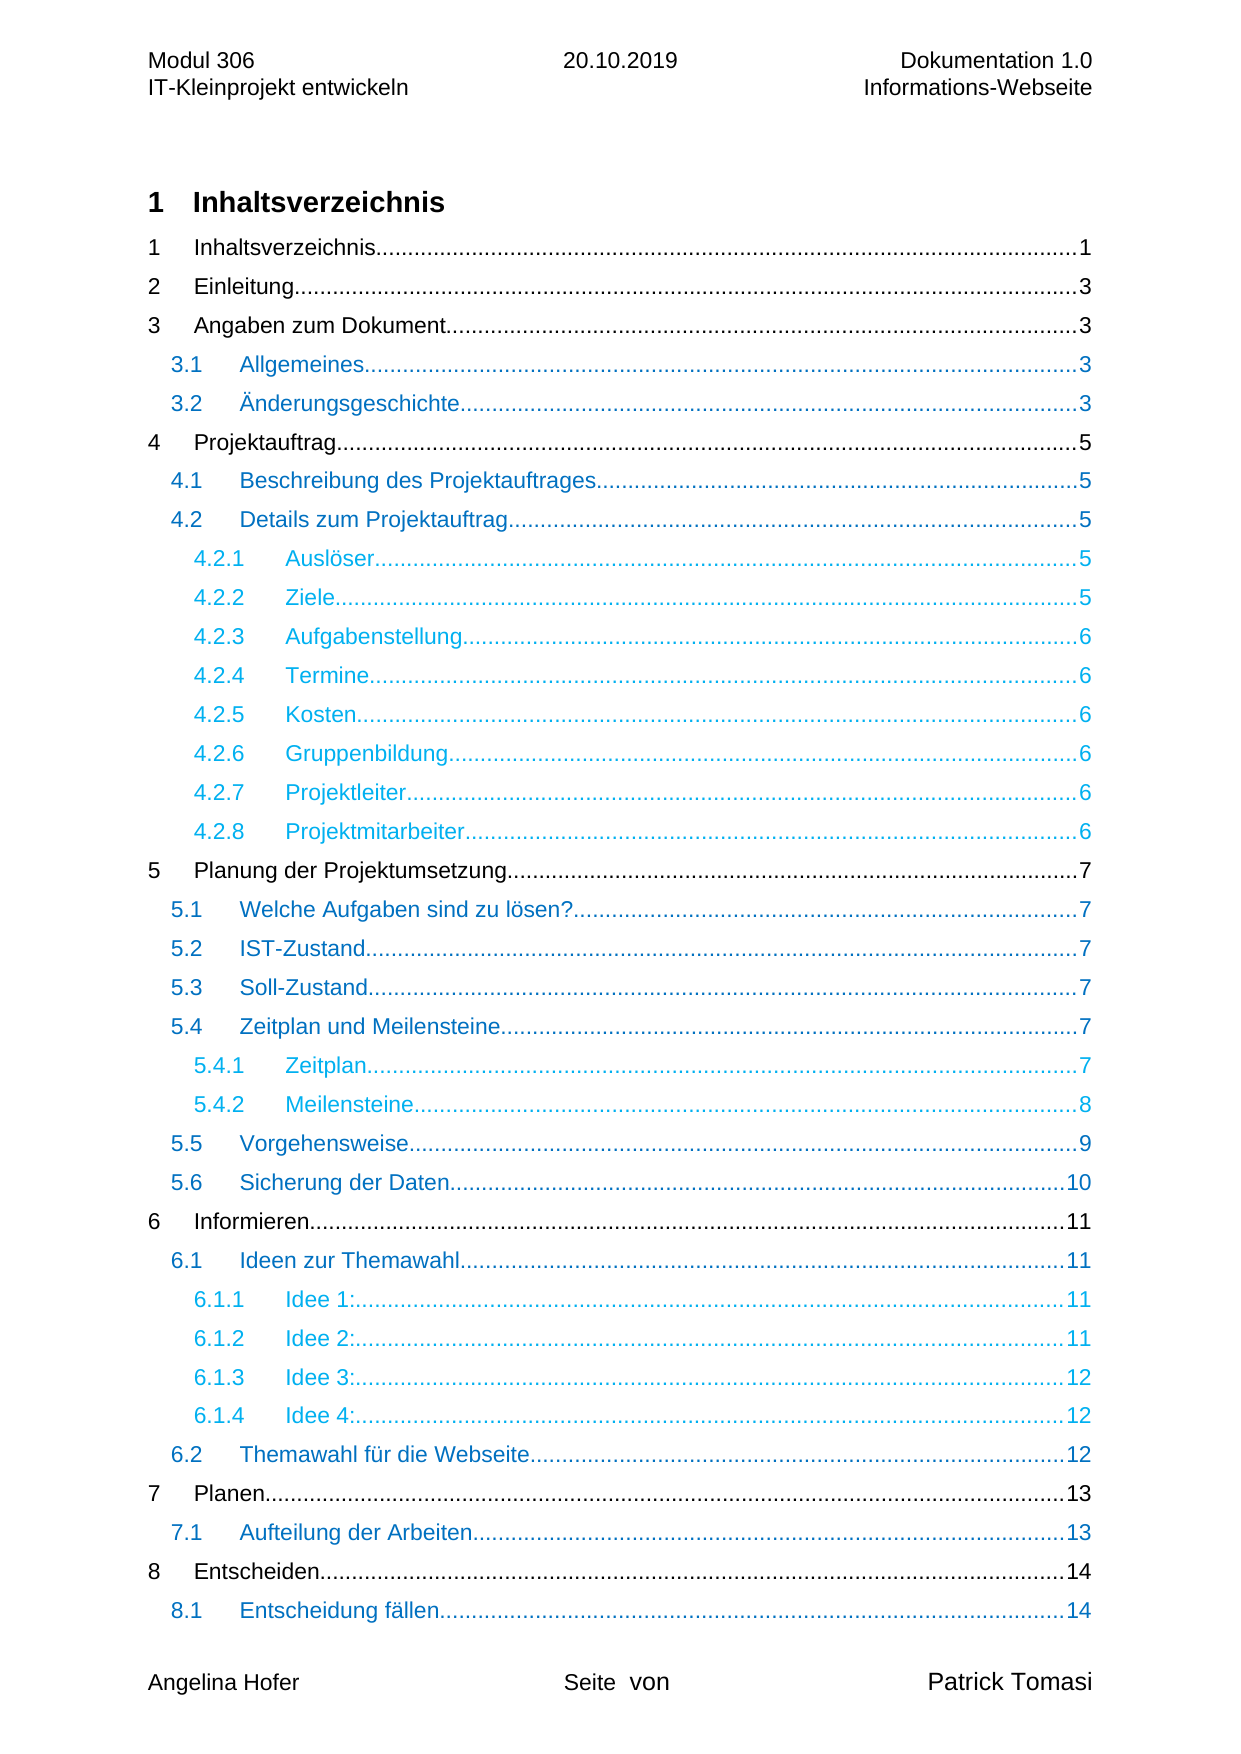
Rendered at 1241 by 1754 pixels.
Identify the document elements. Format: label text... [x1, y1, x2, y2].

text 7 Planen 13 [148, 1480, 1093, 1507]
text 6.1.4 Idee 4: 12 [193, 1402, 1093, 1429]
text 6 Informieren 11 [148, 1208, 1093, 1234]
text 5.4 Zeitplan und Meilensteine 7 [171, 1013, 1093, 1039]
text 4.2 Details zum Projektauftrag 5 [171, 506, 1093, 533]
text 6.1 Ideen zur Themawahl 11 [171, 1247, 1093, 1273]
text 6.1.3 Idee 3: 12 [193, 1363, 1093, 1390]
text 6.2 Themawahl für die Webseite 12 [171, 1441, 1093, 1468]
text 5.5 Vorgehensweise 9 [171, 1130, 1093, 1156]
text 8.1 Entscheidung fällen 14 [171, 1597, 1093, 1624]
text 4.2.1 Auslöser 5 [193, 545, 1093, 572]
text 4.2.6 Gruppenbildung 6 [193, 740, 1093, 767]
text 3.1 Allgemeines 3 [171, 351, 1093, 377]
text 4.2.4 Termine 6 [193, 662, 1093, 689]
text 3.2 Änderungsgeschichte 3 [171, 389, 1093, 416]
text 8 Entscheiden 14 [148, 1558, 1093, 1585]
text 5.4.1 Zeitplan 7 [193, 1052, 1093, 1078]
text 4.2.8 Projektmitarbeiter 6 [193, 818, 1093, 844]
text 5.4.2 Meilensteine 8 [193, 1091, 1093, 1117]
text 4.1 Beschreibung des Projektauftrages 5 [171, 467, 1093, 494]
text 4.2.7 Projektleiter 6 [193, 779, 1093, 806]
text 5.3 Soll-Zustand 7 [171, 974, 1093, 1000]
text 3 Angaben zum Dokument 3 [148, 312, 1093, 338]
text 4.2.2 Ziele 5 [193, 584, 1093, 611]
text 6.1.2 Idee 2: 11 [193, 1324, 1093, 1351]
subtitle Inhaltsverzeichnis [148, 185, 1093, 219]
text 2 Einleitung 3 [148, 273, 1093, 299]
text 7.1 Aufteilung der Arbeiten 13 [171, 1519, 1093, 1546]
text 5.1 Welche Aufgaben sind zu lösen? 7 [171, 896, 1093, 922]
text 1 Inhaltsverzeichnis 1 [148, 234, 1093, 260]
text 4.2.3 Aufgabenstellung 6 [193, 623, 1093, 650]
text 6.1.1 Idee 1: 11 [193, 1286, 1093, 1312]
text 5 Planung der Projektumsetzung 7 [148, 857, 1093, 883]
text 5.6 Sicherung der Daten 10 [171, 1169, 1093, 1195]
text 4.2.5 Kosten 6 [193, 701, 1093, 728]
text 5.2 IST-Zustand 7 [171, 935, 1093, 961]
text 4 Projektauftrag 5 [148, 428, 1093, 455]
